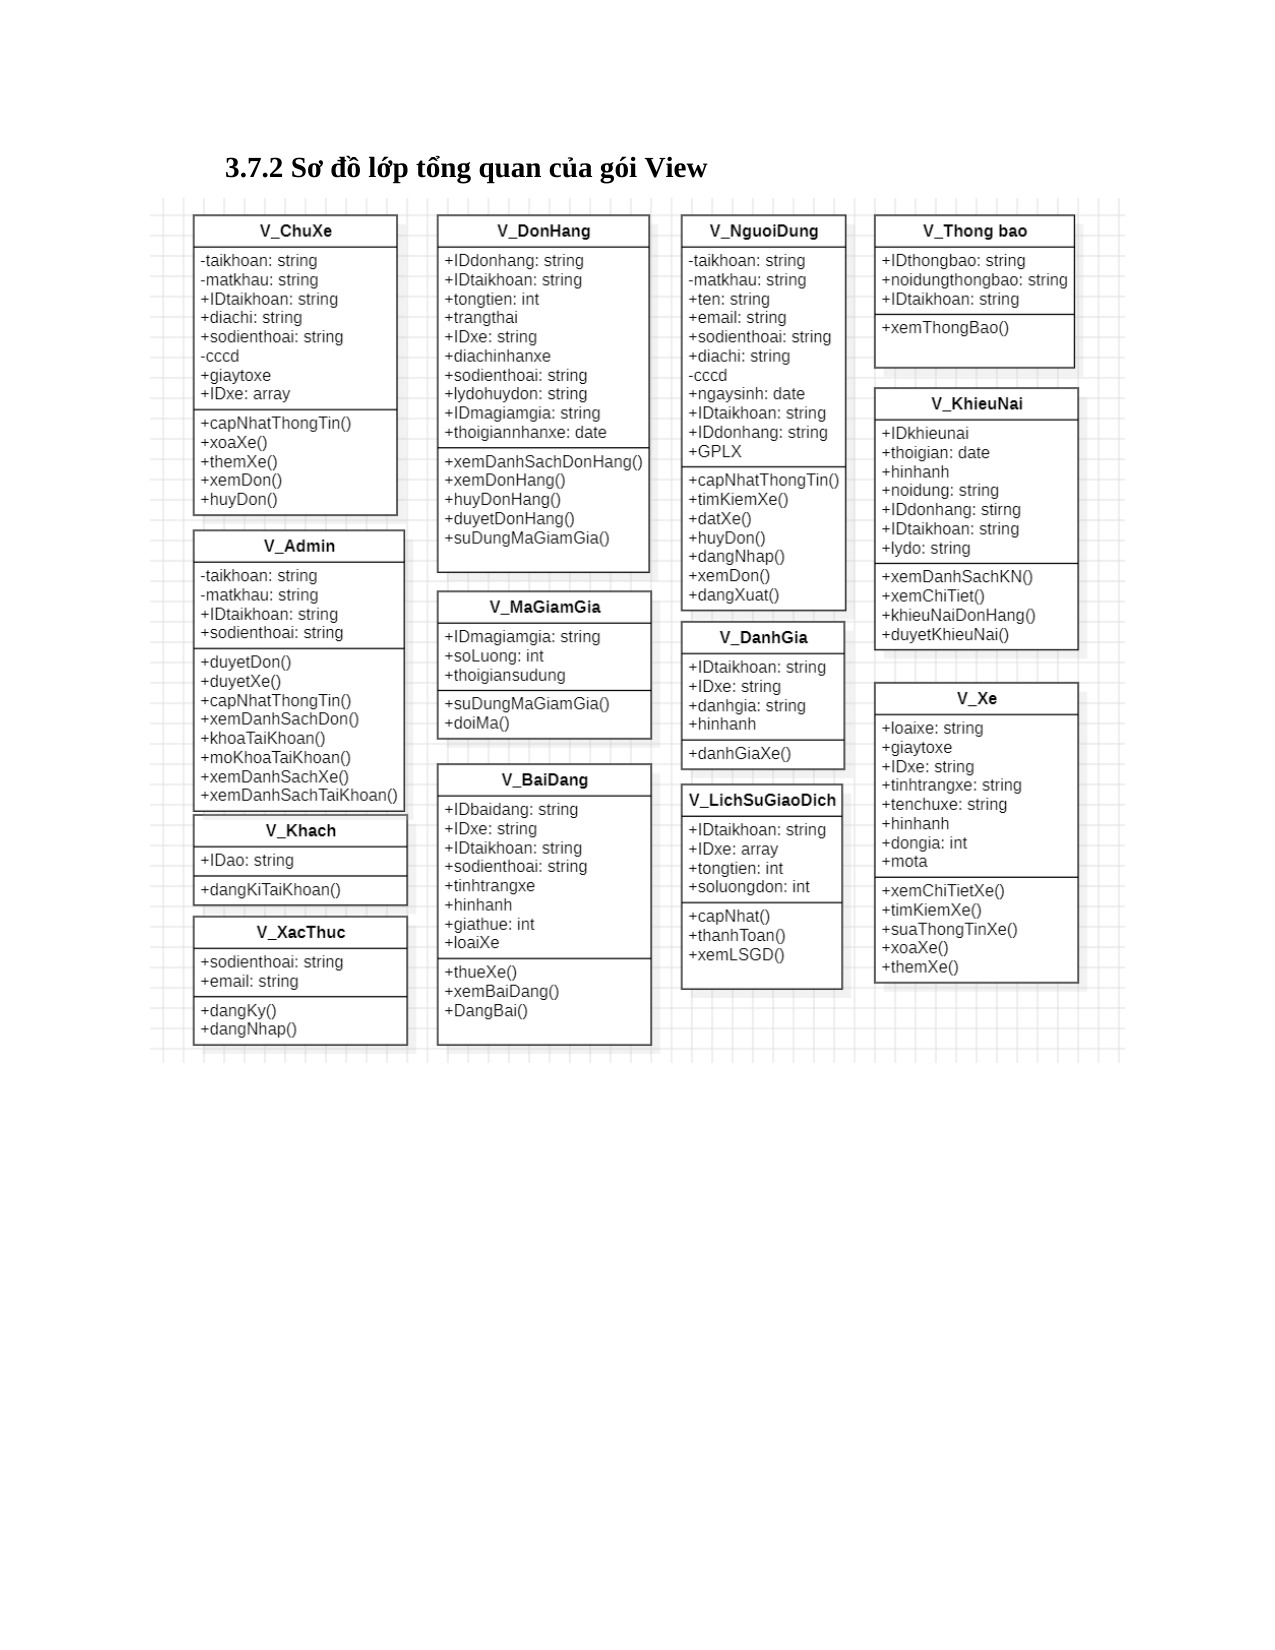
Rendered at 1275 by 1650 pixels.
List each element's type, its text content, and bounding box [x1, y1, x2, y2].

subtitle 3.7.2 Sơ đồ lớp tổng quan của gói View [225, 150, 1125, 183]
picture [150, 198, 1125, 1063]
